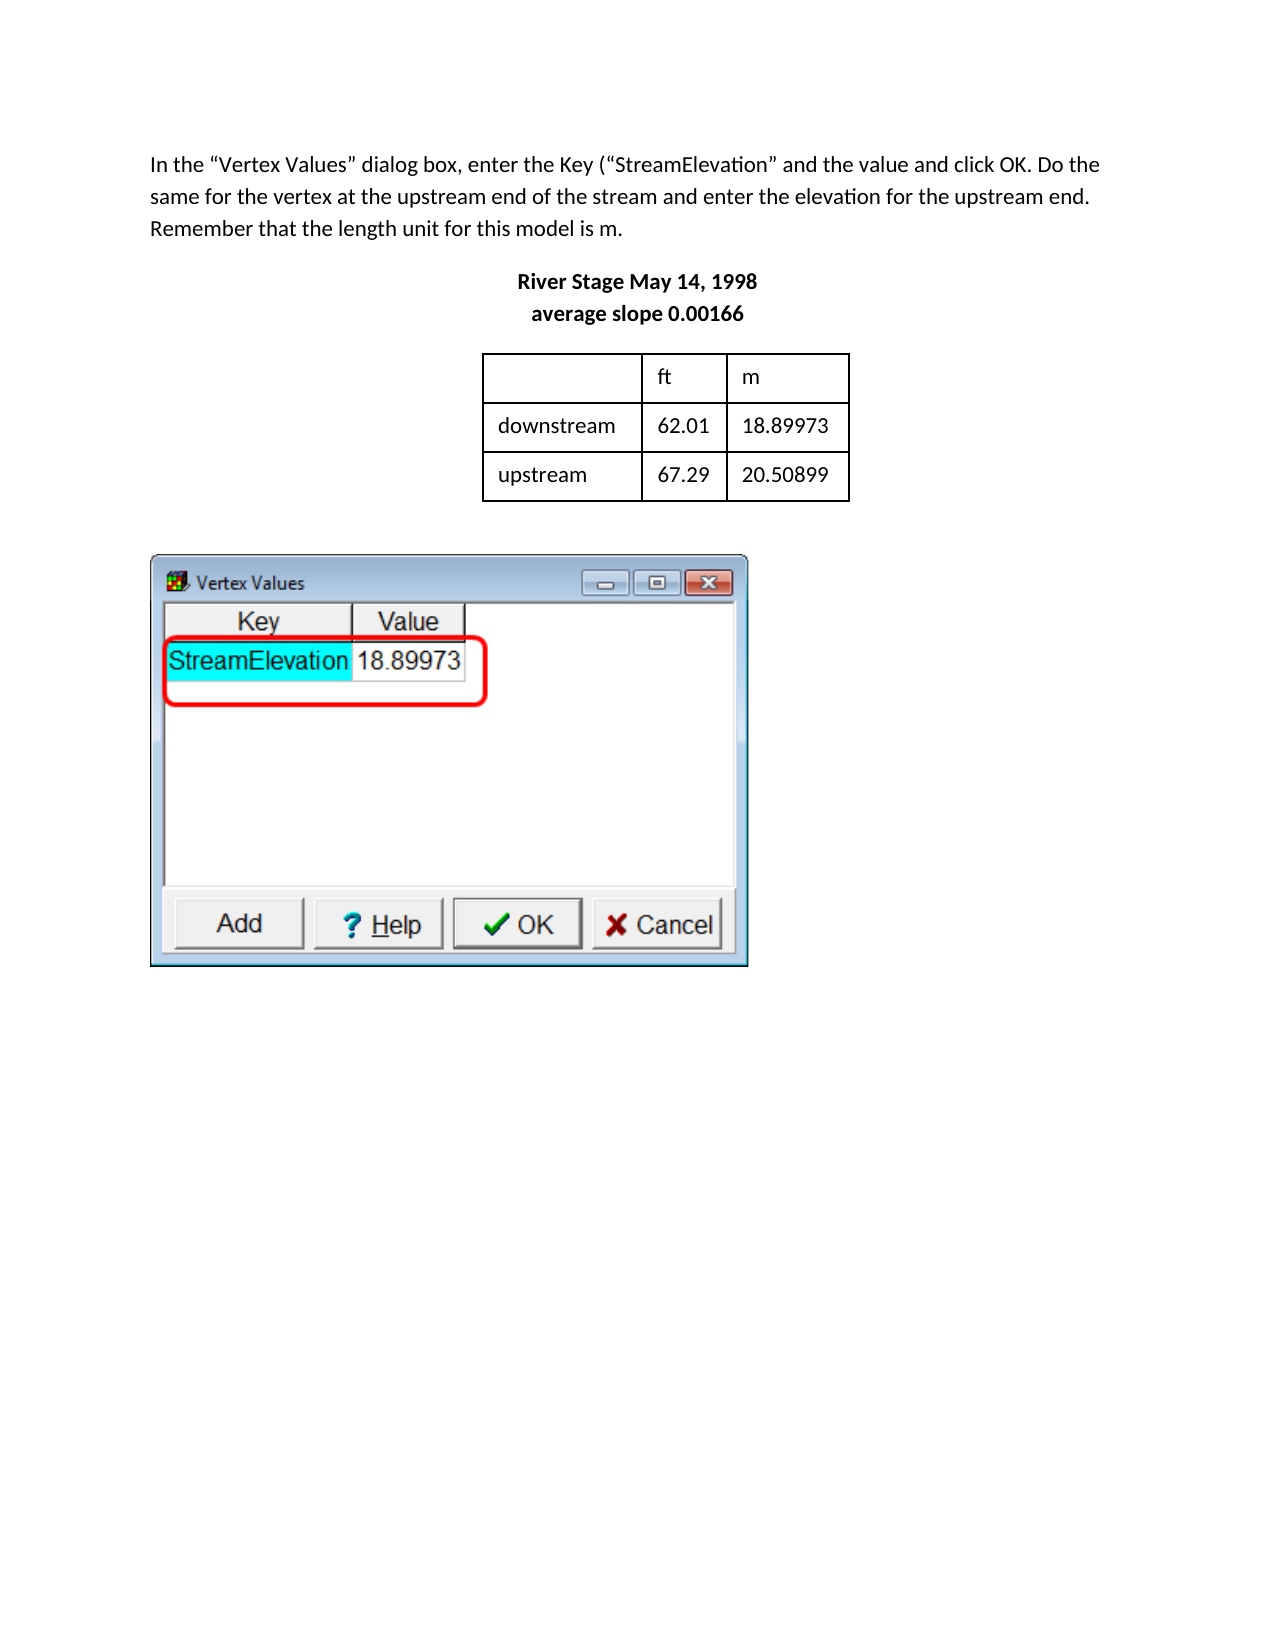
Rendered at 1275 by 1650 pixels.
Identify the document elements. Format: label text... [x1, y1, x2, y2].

picture [150, 554, 749, 967]
text In the “Vertex Values” dialog box, enter the Key (“StreamElevation” and the value and click OK. Do the same for the vertex at the upstream end of the stream and enter the elevation for the upstream end. Remember that the length unit for this model is m. [150, 150, 1125, 242]
table_header m [728, 355, 848, 402]
table_header ft [643, 355, 726, 402]
table_cell 67.29 [643, 453, 726, 499]
table_cell 62.01 [643, 404, 726, 451]
table_cell 20.50899 [728, 453, 848, 499]
table_cell downstream [484, 404, 641, 451]
table_header [484, 355, 641, 402]
table_cell 18.89973 [728, 404, 848, 451]
table_cell upstream [484, 453, 641, 499]
text River Stage May 14, 1998 average slope 0.00166 [150, 267, 1125, 328]
